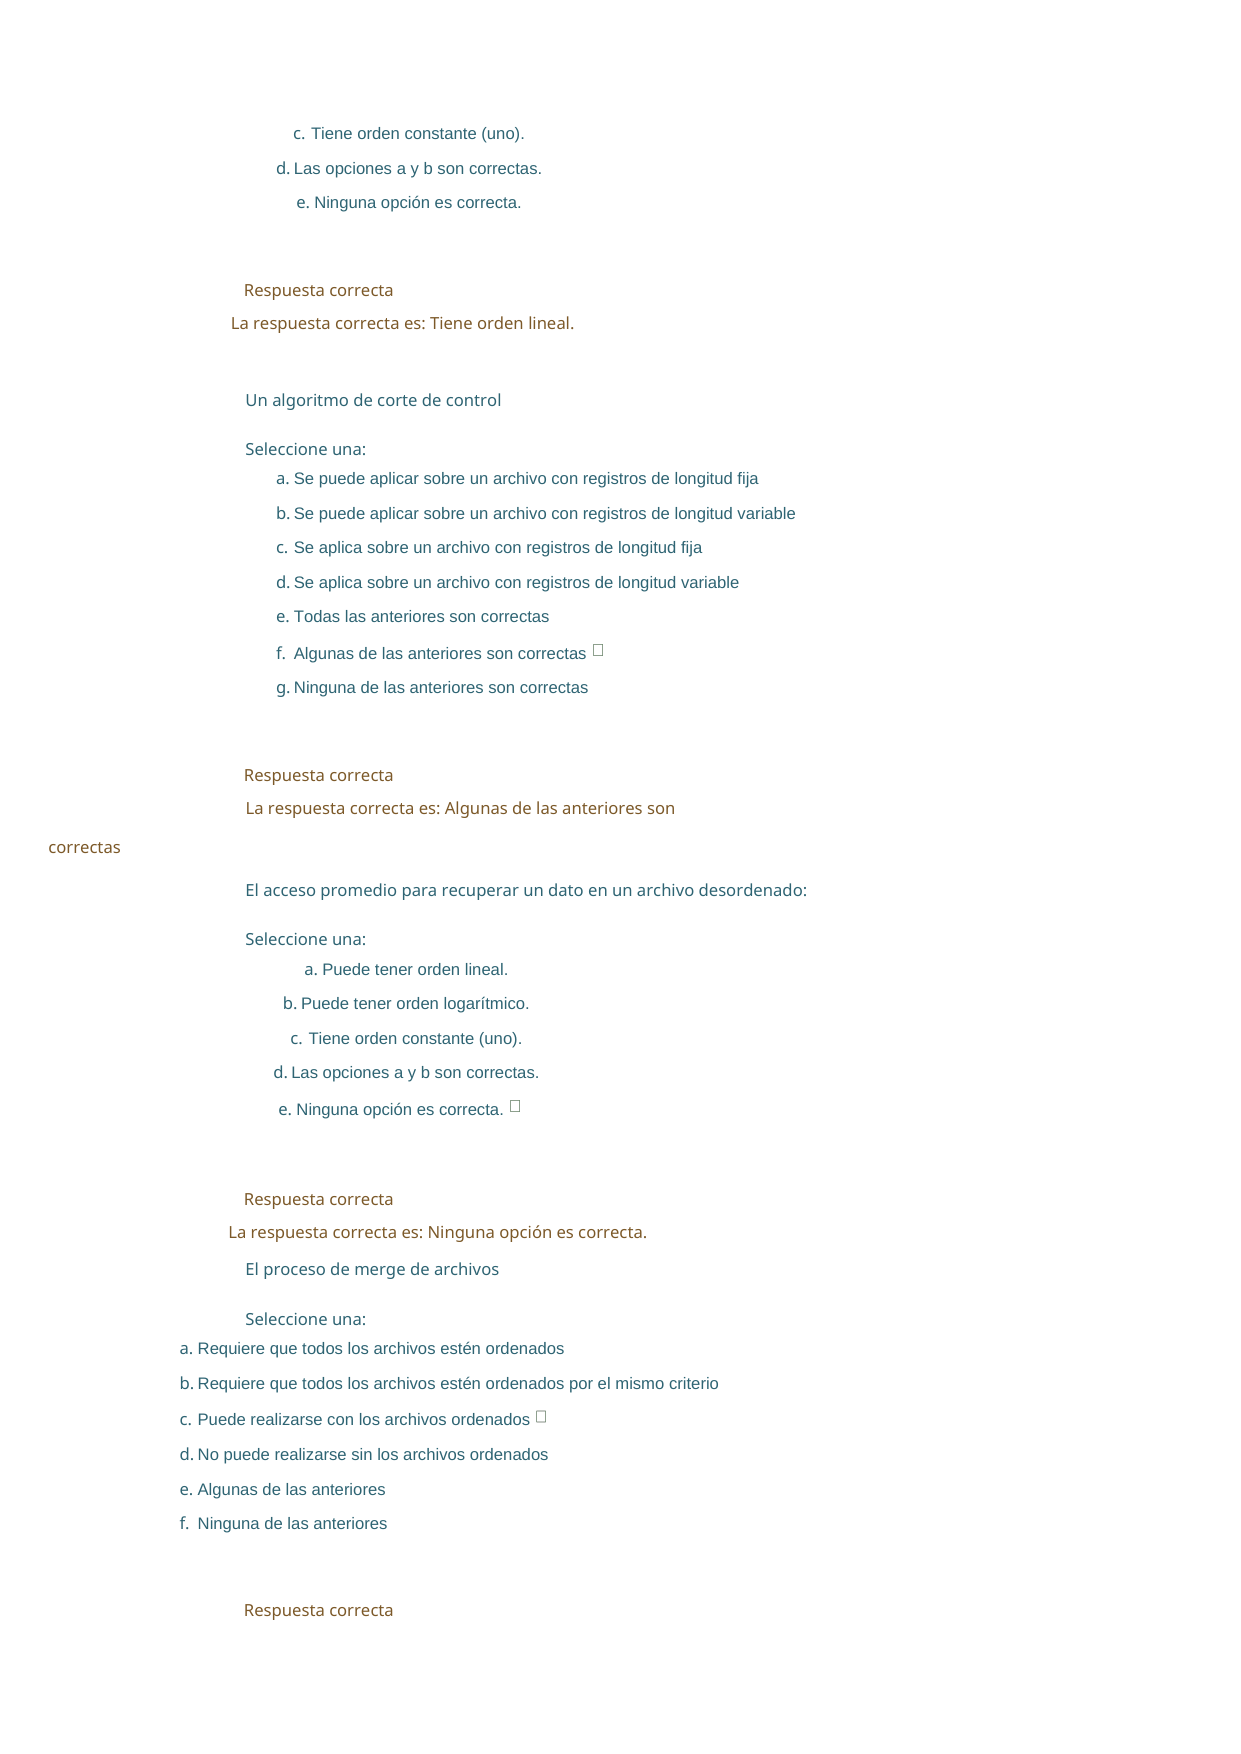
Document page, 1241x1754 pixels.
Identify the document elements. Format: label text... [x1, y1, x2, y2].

picture [591, 639, 618, 660]
text La respuesta correcta es: Algunas de las anteriores son correctas [48, 797, 714, 862]
list Ninguna de las anteriores [179, 1512, 1023, 1534]
text Seleccione una: [245, 928, 1193, 950]
list Tiene orden constante (uno). [83, 1026, 729, 1049]
list Requiere que todos los archivos estén ordenados [179, 1337, 1023, 1360]
list Algunas de las anteriores [179, 1477, 1023, 1500]
text Seleccione una: [245, 1307, 1193, 1330]
text Respuesta correcta [244, 279, 1193, 301]
list Se aplica sobre un archivo con registros de longitud variable [276, 570, 1193, 593]
list Todas las anteriores son correctas [276, 605, 1193, 628]
text Respuesta correcta [244, 764, 1193, 786]
list Las opciones a y b son correctas. [83, 156, 735, 179]
text Respuesta correcta [244, 1188, 1193, 1211]
list Algunas de las anteriores son correctas [276, 639, 1193, 664]
list Puede tener orden lineal. [83, 957, 729, 980]
list Ninguna de las anteriores son correctas [276, 676, 1193, 699]
list Puede realizarse con los archivos ordenados [179, 1406, 1023, 1431]
picture [534, 1406, 561, 1426]
list Ninguna opción es correcta. [83, 1096, 729, 1120]
list Tiene orden constante (uno). [83, 122, 735, 144]
text La respuesta correcta es: Ninguna opción es correcta. [48, 1221, 827, 1244]
list Se puede aplicar sobre un archivo con registros de longitud variable [276, 501, 1193, 524]
list Se puede aplicar sobre un archivo con registros de longitud fija [276, 467, 1193, 490]
list No puede realizarse sin los archivos ordenados [179, 1443, 1023, 1465]
text La respuesta correcta es: Tiene orden lineal. [48, 312, 757, 334]
text El acceso promedio para recuperar un dato en un archivo desordenado: [245, 879, 1193, 902]
list Ninguna opción es correcta. [83, 191, 735, 214]
text Un algoritmo de corte de control [245, 388, 1193, 411]
list Puede tener orden logarítmico. [83, 992, 729, 1014]
text Respuesta correcta [244, 1599, 1193, 1622]
text El proceso de merge de archivos [245, 1258, 1193, 1280]
list Las opciones a y b son correctas. [83, 1061, 729, 1084]
list Requiere que todos los archivos estén ordenados por el mismo criterio [179, 1372, 1023, 1394]
picture [508, 1095, 535, 1116]
list Se aplica sobre un archivo con registros de longitud fija [276, 536, 1193, 559]
text Seleccione una: [245, 437, 1193, 460]
